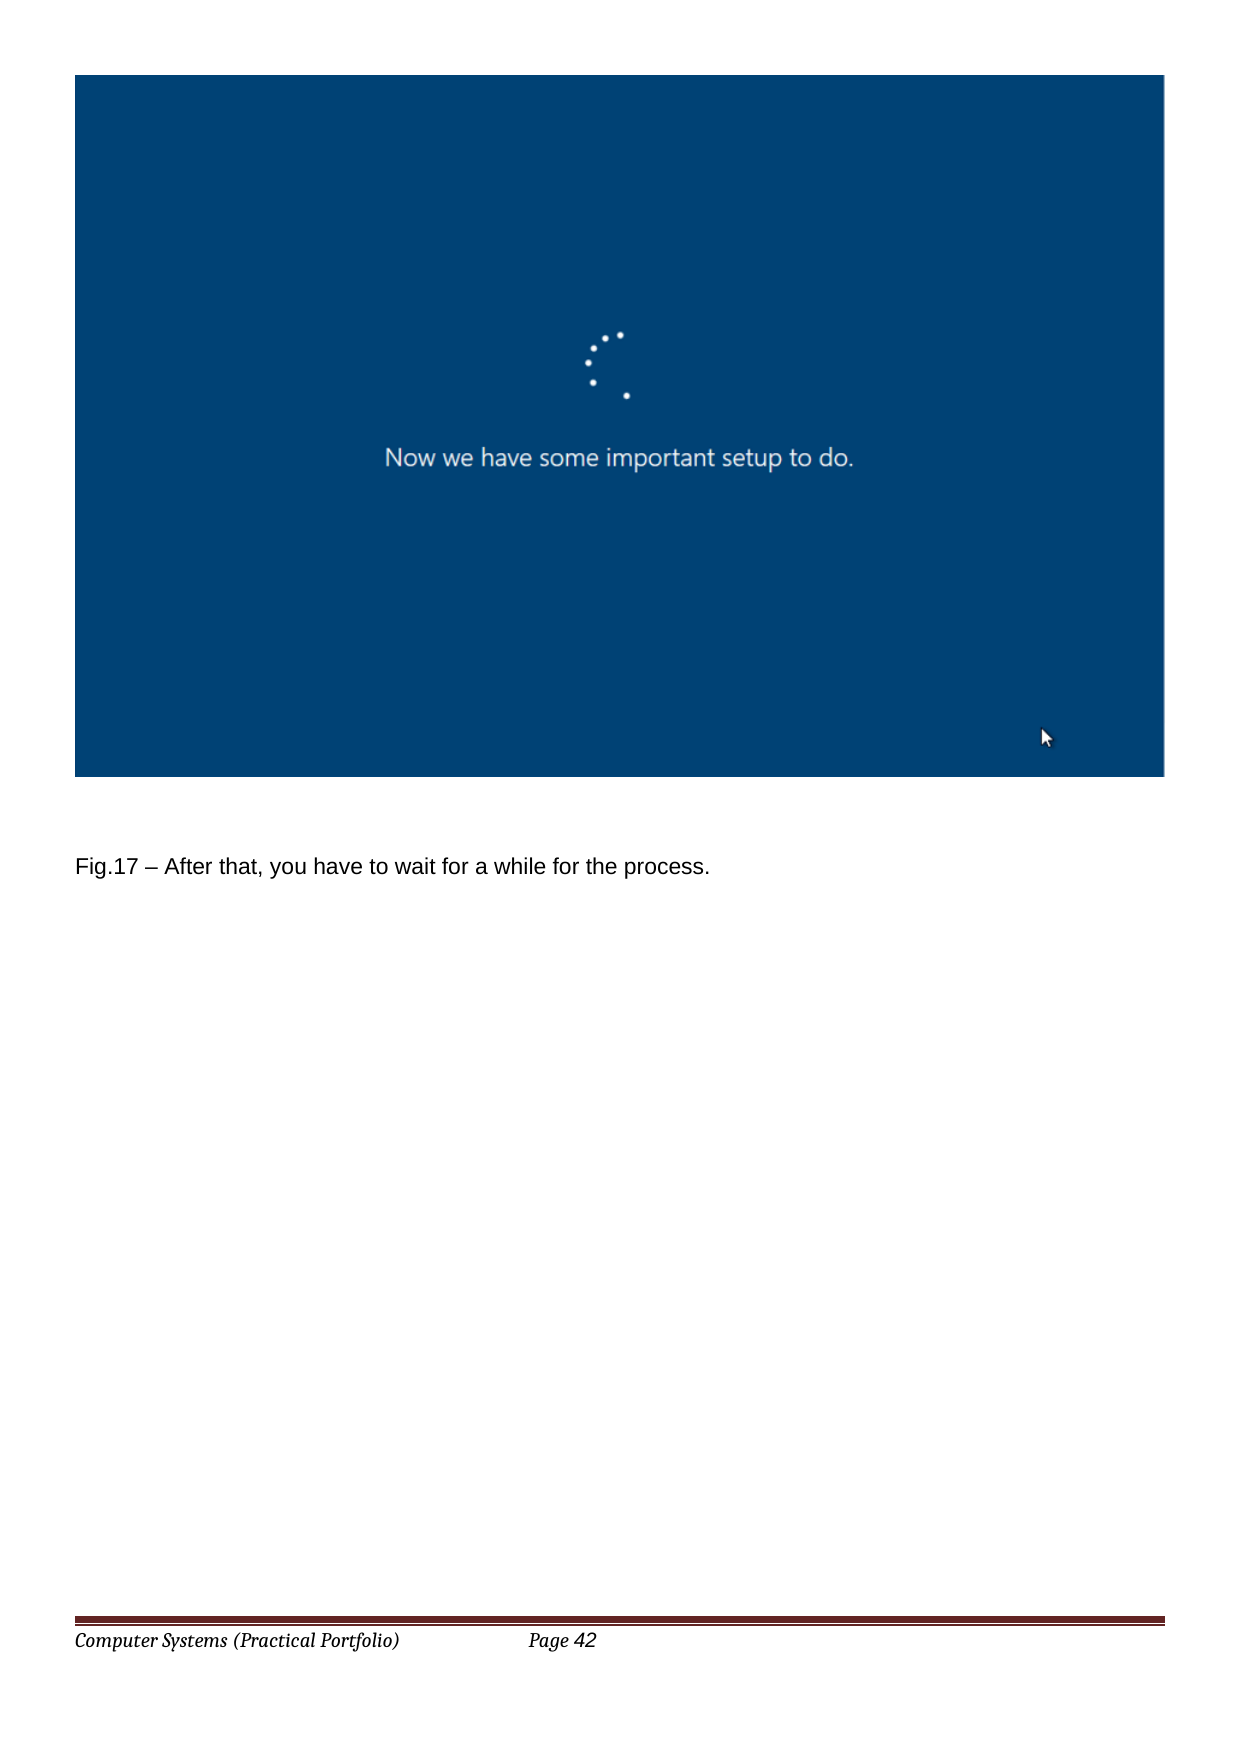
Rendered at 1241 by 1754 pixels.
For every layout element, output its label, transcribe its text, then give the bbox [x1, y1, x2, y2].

text Fig.17 – After that, you have to wait for a while for the process. [75, 853, 1165, 879]
picture [75, 75, 1166, 777]
